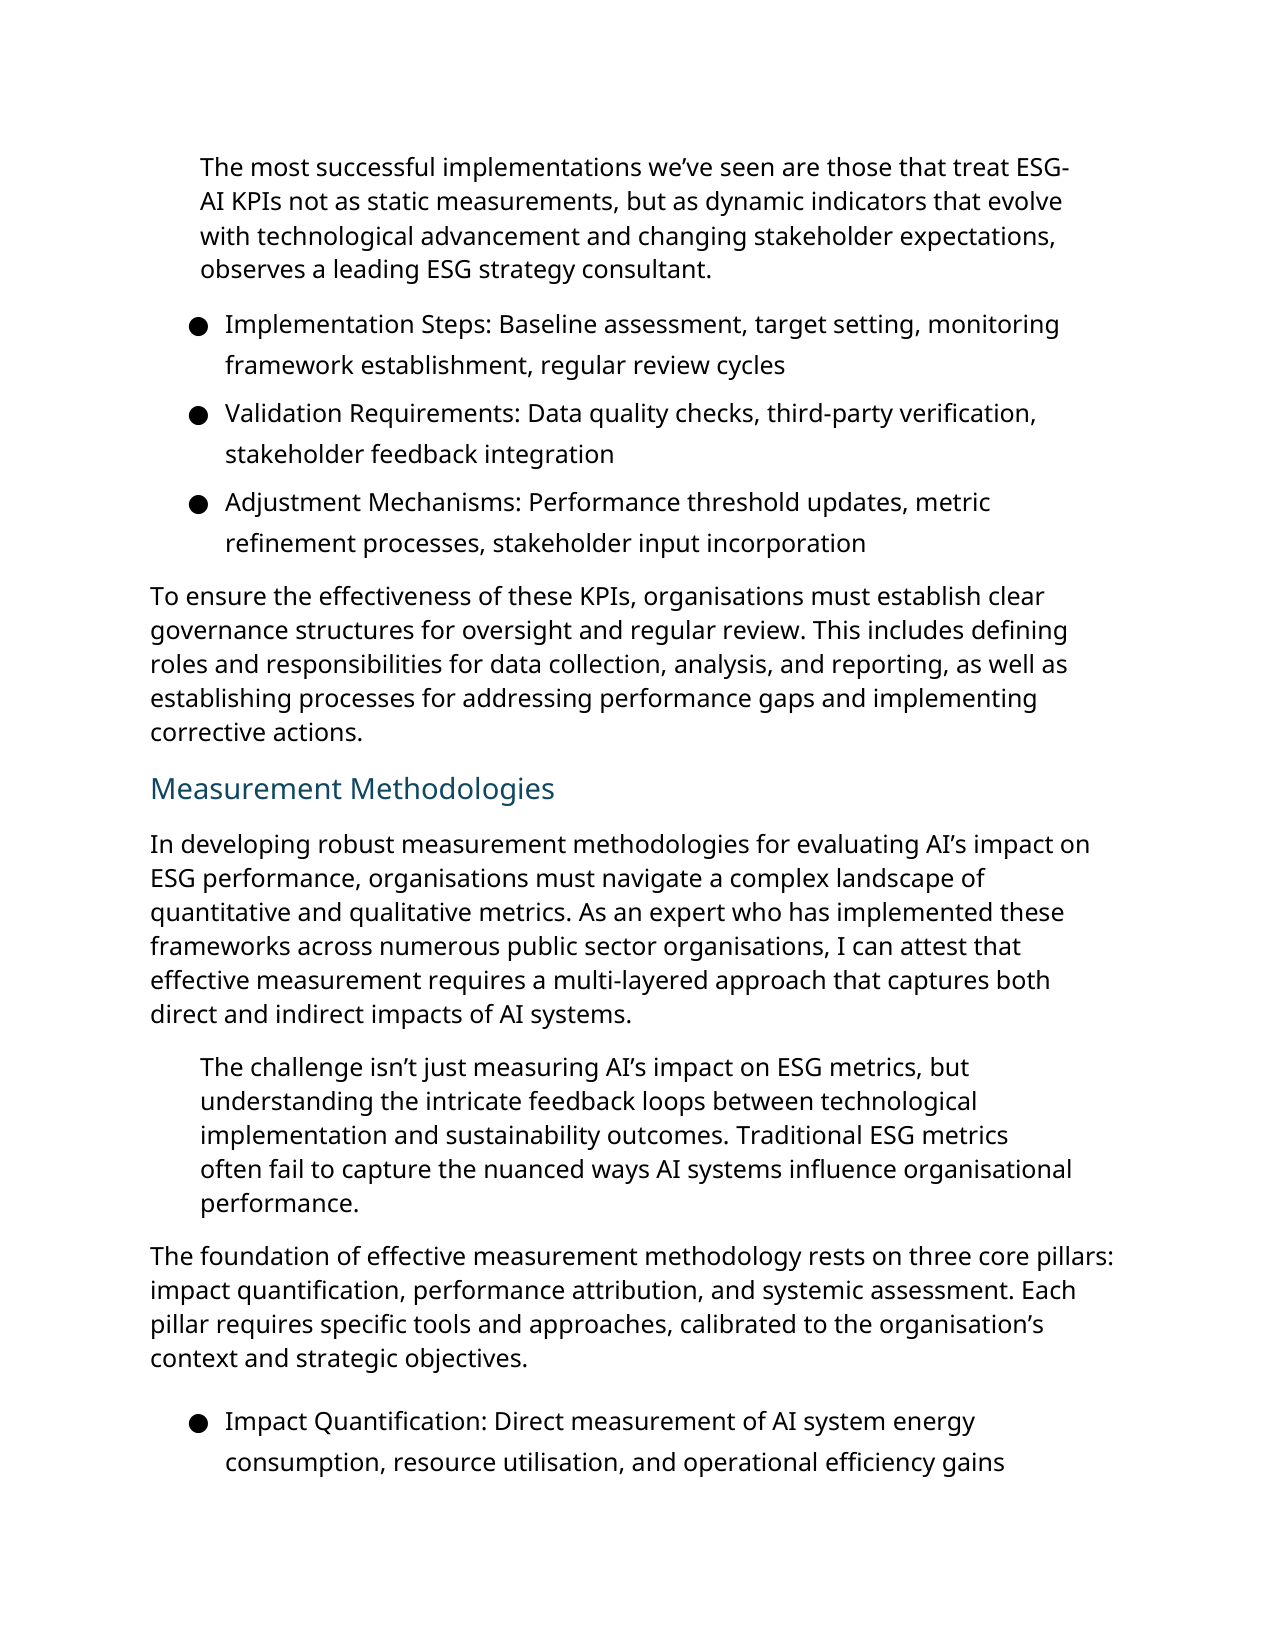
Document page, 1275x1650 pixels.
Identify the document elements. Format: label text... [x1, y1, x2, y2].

text The foundation of effective measurement methodology rests on three core pillars: impact quantification, performance attribution, and systemic assessment. Each pillar requires specific tools and approaches, calibrated to the organisation’s context and strategic objectives. [150, 1238, 1125, 1375]
text The most successful implementations we’ve seen are those that treat ESG-AI KPIs not as static measurements, but as dynamic indicators that evolve with technological advancement and changing stakeholder expectations, observes a leading ESG strategy consultant. [200, 150, 1075, 286]
list Implementation Steps: Baseline assessment, target setting, monitoring framework establishment, regular review cycles [187, 297, 1125, 382]
subtitle Measurement Methodologies [150, 768, 1125, 808]
list Adjustment Mechanisms: Performance threshold updates, metric refinement processes, stakeholder input incorporation [187, 475, 1125, 560]
text The challenge isn’t just measuring AI’s impact on ESG metrics, but understanding the intricate feedback loops between technological implementation and sustainability outcomes. Traditional ESG metrics often fail to capture the nuanced ways AI systems influence organisational performance. [200, 1049, 1075, 1220]
text In developing robust measurement methodologies for evaluating AI’s impact on ESG performance, organisations must navigate a complex landscape of quantitative and qualitative metrics. As an expert who has implemented these frameworks across numerous public sector organisations, I can attest that effective measurement requires a multi-layered approach that captures both direct and indirect impacts of AI systems. [150, 826, 1125, 1031]
text To ensure the effectiveness of these KPIs, organisations must establish clear governance structures for oversight and regular review. This includes defining roles and responsibilities for data collection, analysis, and reporting, as well as establishing processes for addressing performance gaps and implementing corrective actions. [150, 579, 1125, 749]
list Validation Requirements: Data quality checks, third-party verification, stakeholder feedback integration [187, 386, 1125, 471]
list Impact Quantification: Direct measurement of AI system energy consumption, resource utilisation, and operational efficiency gains [187, 1393, 1125, 1479]
